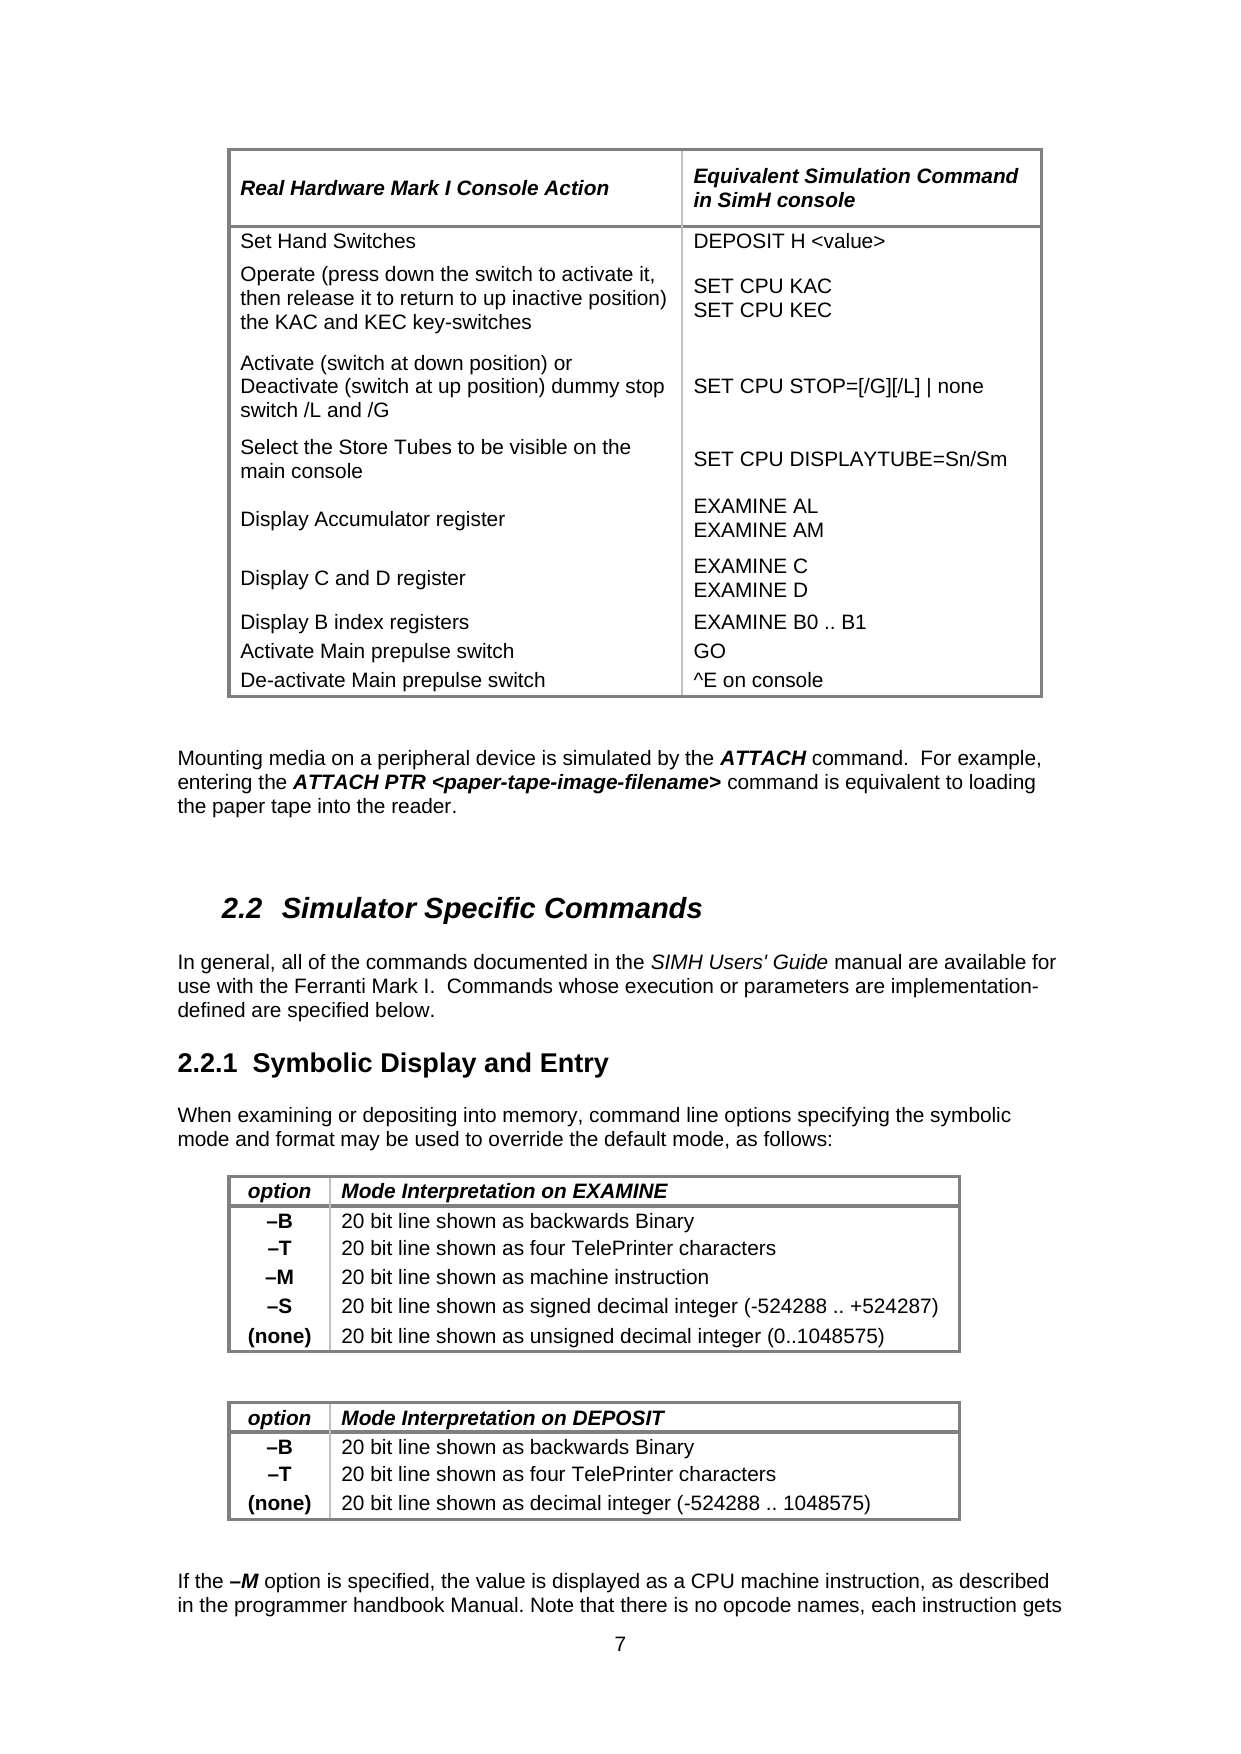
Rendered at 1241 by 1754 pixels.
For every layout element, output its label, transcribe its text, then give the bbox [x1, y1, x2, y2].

text When examining or depositing into memory, command line options specifying the symbolic mode and format may be used to override the default mode, as follows: [177, 1103, 1063, 1151]
table_cell Display C and D register [231, 548, 681, 607]
table_cell 20 bit line shown as four TelePrinter characters [331, 1234, 958, 1263]
table_cell SET CPU STOP=[/G][/L] | none [683, 343, 1040, 430]
table_cell EXAMINE AL EXAMINE AM [683, 489, 1040, 548]
table_header Mode Interpretation on DEPOSIT [331, 1404, 958, 1430]
table_cell EXAMINE B0 .. B1 [683, 607, 1040, 636]
table_cell 20 bit line shown as machine instruction [331, 1263, 958, 1292]
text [177, 1569, 1063, 1617]
table_cell 20 bit line shown as signed decimal integer (-524288 .. +524287) [331, 1292, 958, 1321]
table_cell Operate (press down the switch to activate it, then release it to return to up inactive position) the KAC and KEC key-switches [231, 254, 681, 343]
table_cell Activate Main prepulse switch [231, 636, 681, 666]
table_cell 20 bit line shown as four TelePrinter characters [331, 1460, 958, 1489]
table_cell –M [231, 1263, 329, 1292]
table_cell SET CPU KAC SET CPU KEC [683, 254, 1040, 343]
table_cell SET CPU DISPLAYTUBE=Sn/Sm [683, 430, 1040, 488]
table_cell –T [231, 1234, 329, 1263]
table_cell –T [231, 1460, 329, 1489]
table_header option [231, 1404, 329, 1430]
table_header Mode Interpretation on EXAMINE [331, 1178, 958, 1204]
table_cell DEPOSIT H <value> [683, 228, 1040, 254]
table_header Equivalent Simulation Command in SimH console [683, 151, 1040, 225]
table_header Real Hardware Mark I Console Action [231, 151, 681, 225]
table_header option [231, 1178, 329, 1204]
table_cell –B [231, 1208, 329, 1233]
table_cell Set Hand Switches [231, 228, 681, 254]
table_cell De-activate Main prepulse switch [231, 666, 681, 695]
table_cell EXAMINE C EXAMINE D [683, 548, 1040, 607]
table_cell –S [231, 1292, 329, 1321]
table_cell Display B index registers [231, 607, 681, 636]
table_cell 20 bit line shown as backwards Binary [331, 1208, 958, 1233]
text In general, all of the commands documented in the SIMH Users' Guide manual are available for use with the Ferranti Mark I. Commands whose execution or parameters are implementation-defined are specified below. [177, 950, 1063, 1022]
text Mounting media on a peripheral device is simulated by the ATTACH command. For example, entering the ATTACH PTR <paper-tape-image-filename> command is equivalent to loading the paper tape into the reader. [177, 746, 1063, 818]
table_cell ^E on console [683, 666, 1040, 695]
table_cell (none) [231, 1489, 329, 1518]
subtitle Symbolic Display and Entry [177, 1047, 1063, 1078]
table_cell 20 bit line shown as backwards Binary [331, 1434, 958, 1459]
table_cell –B [231, 1434, 329, 1459]
table_cell 20 bit line shown as decimal integer (-524288 .. 1048575) [331, 1489, 958, 1518]
table_cell 20 bit line shown as unsigned decimal integer (0..1048575) [331, 1321, 958, 1350]
table_cell Activate (switch at down position) or Deactivate (switch at up position) dummy stop switch /L and /G [231, 343, 681, 430]
table_cell (none) [231, 1321, 329, 1350]
subtitle Simulator Specific Commands [222, 892, 1063, 925]
table_cell Select the Store Tubes to be visible on the main console [231, 430, 681, 488]
table_cell GO [683, 636, 1040, 666]
table_cell Display Accumulator register [231, 489, 681, 548]
